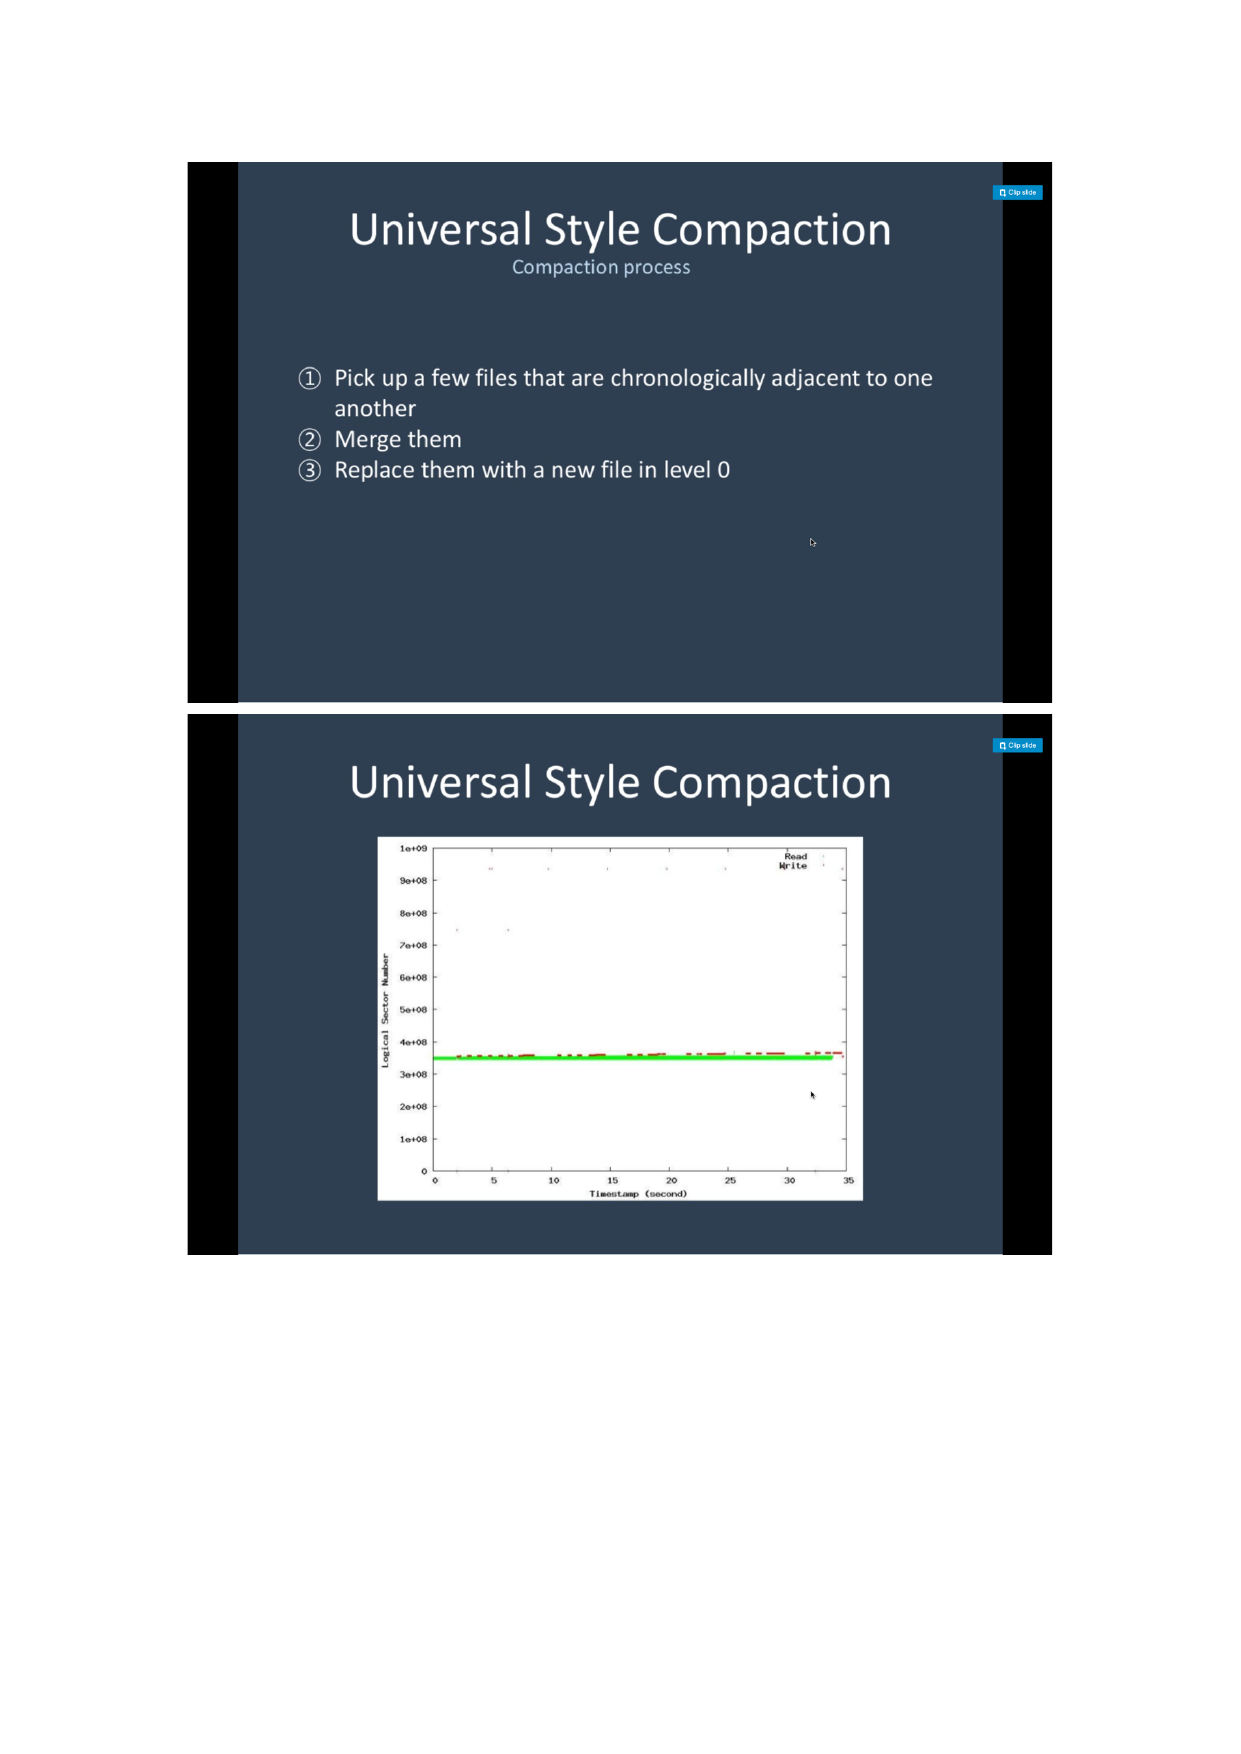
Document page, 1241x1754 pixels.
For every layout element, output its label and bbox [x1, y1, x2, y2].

picture [187, 162, 1053, 703]
picture [187, 714, 1053, 1255]
